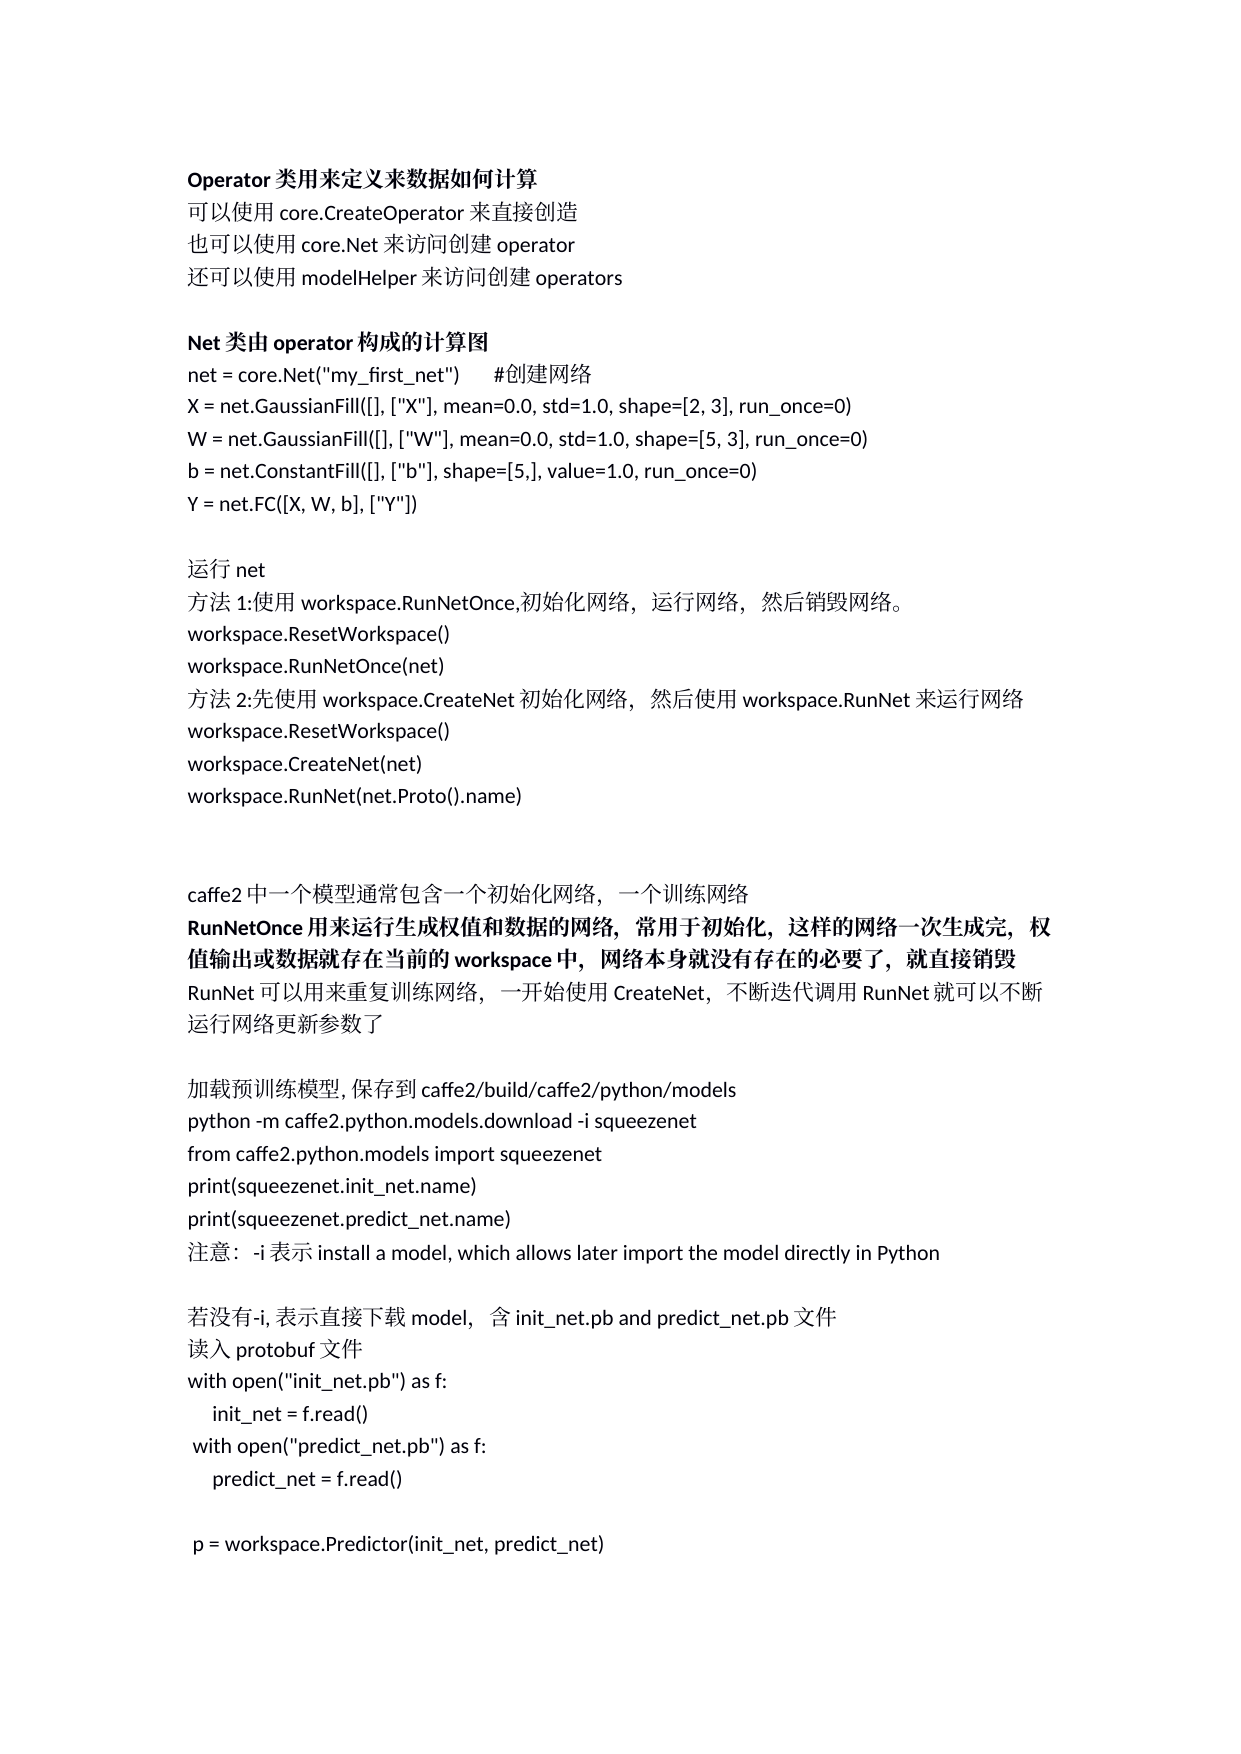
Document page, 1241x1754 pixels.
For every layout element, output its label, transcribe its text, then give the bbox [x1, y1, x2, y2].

text print(squeezenet.init_net.name) [187, 1169, 1053, 1202]
text b = net.ConstantFill([], ["b"], shape=[5,], value=1.0, run_once=0) [187, 454, 1053, 487]
text 注意：-i表示install a model, which allows later import the model directly in Python [187, 1234, 1053, 1267]
text 也可以使用core.Net来访问创建operator [187, 227, 1053, 259]
text Net类由operator构成的计算图 [187, 324, 1053, 357]
text workspace.CreateNet(net) [187, 747, 1053, 779]
text RunNet可以用来重复训练网络，一开始使用CreateNet，不断迭代调用RunNet就可以不断运行网络更新参数了 [187, 974, 1053, 1039]
text workspace.ResetWorkspace() [187, 714, 1053, 747]
text 可以使用core.CreateOperator来直接创造 [187, 194, 1053, 227]
text W = net.GaussianFill([], ["W"], mean=0.0, std=1.0, shape=[5, 3], run_once=0) [187, 422, 1053, 454]
text predict_net = f.read() [187, 1462, 1053, 1494]
text 运行net [187, 552, 1053, 584]
text from caffe2.python.models import squeezenet [187, 1137, 1053, 1169]
text print(squeezenet.predict_net.name) [187, 1202, 1053, 1234]
text Y = net.FC([X, W, b], ["Y"]) [187, 487, 1053, 519]
text p = workspace.Predictor(init_net, predict_net) [187, 1527, 1053, 1559]
text with open("init_net.pb") as f: [187, 1364, 1053, 1397]
text 方法1:使用workspace.RunNetOnce,初始化网络，运行网络，然后销毁网络。 [187, 584, 1053, 617]
text workspace.ResetWorkspace() [187, 617, 1053, 649]
text 还可以使用modelHelper来访问创建operators [187, 259, 1053, 292]
text X = net.GaussianFill([], ["X"], mean=0.0, std=1.0, shape=[2, 3], run_once=0) [187, 389, 1053, 422]
text init_net = f.read() [187, 1397, 1053, 1429]
text python -m caffe2.python.models.download -i squeezenet [187, 1104, 1053, 1137]
text net = core.Net("my_first_net") #创建网络 [187, 357, 1053, 389]
text with open("predict_net.pb") as f: [187, 1429, 1053, 1462]
text caffe2中一个模型通常包含一个初始化网络，一个训练网络 [187, 877, 1053, 909]
text workspace.RunNet(net.Proto().name) [187, 779, 1053, 812]
text 方法2:先使用workspace.CreateNet初始化网络，然后使用workspace.RunNet来运行网络 [187, 682, 1053, 714]
text 加载预训练模型, 保存到caffe2/build/caffe2/python/models [187, 1072, 1053, 1104]
text 若没有-i, 表示直接下载model，含init_net.pb and predict_net.pb文件 [187, 1299, 1053, 1332]
text workspace.RunNetOnce(net) [187, 649, 1053, 682]
text Operator类用来定义来数据如何计算 [187, 162, 1053, 194]
text RunNetOnce用来运行生成权值和数据的网络，常用于初始化，这样的网络一次生成完，权值输出或数据就存在当前的workspace中，网络本身就没有存在的必要了，就直接销毁 [187, 909, 1053, 974]
text 读入protobuf文件 [187, 1332, 1053, 1364]
